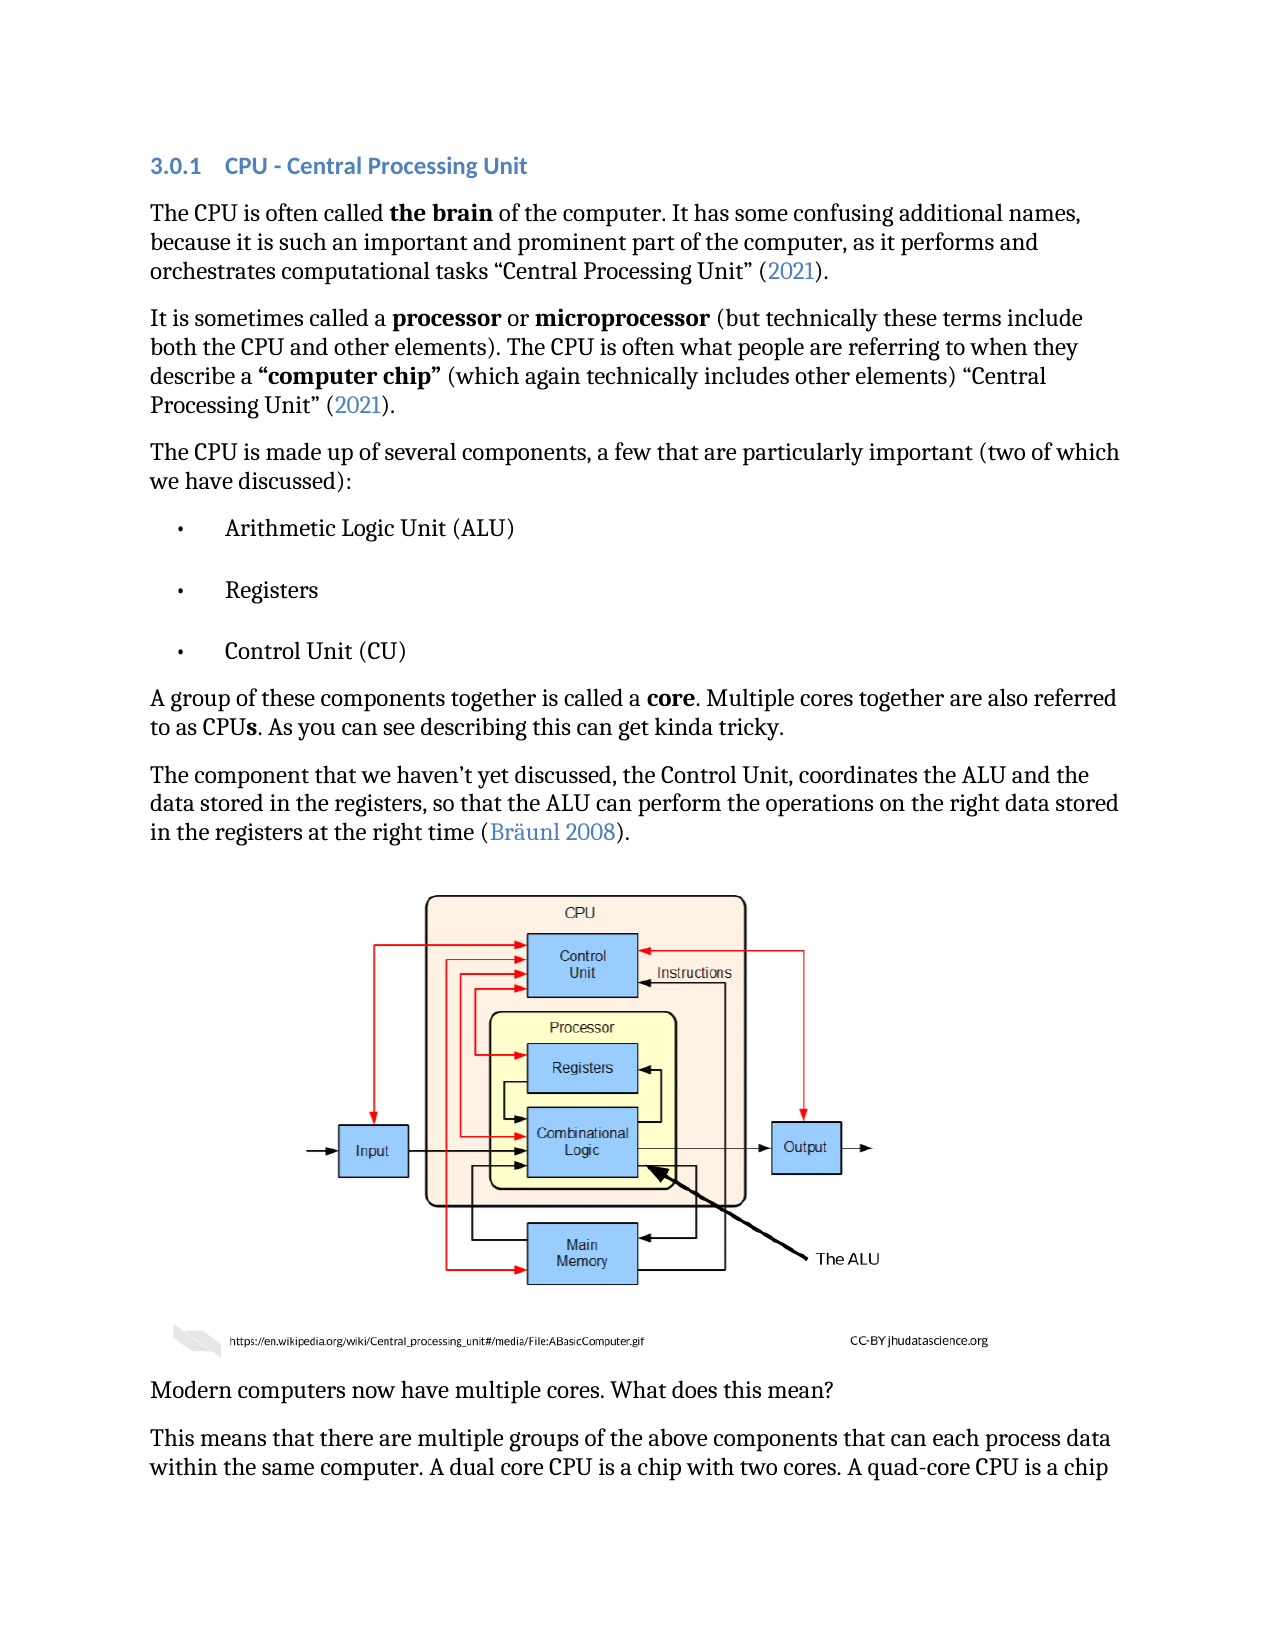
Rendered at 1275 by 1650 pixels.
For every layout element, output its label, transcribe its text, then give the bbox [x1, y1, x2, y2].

text It is sometimes called a processor or microprocessor (but technically these terms include both the CPU and other elements). The CPU is often what people are referring to when they describe a “computer chip” (which again technically includes other elements) “Central Processing Unit” (2021). [150, 304, 1125, 419]
picture [168, 865, 1044, 1358]
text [150, 1424, 1125, 1481]
text A group of these components together is called a core. Multiple cores together are also referred to as CPUs. As you can see describing this can get kinda tricky. [150, 684, 1125, 742]
text Modern computers now have multiple cores. What does this mean? [150, 1376, 1125, 1405]
list Arithmetic Logic Unit (ALU) [175, 514, 1125, 572]
subtitle 3.0.1 CPU - Central Processing Unit [150, 150, 1125, 181]
list Control Unit (CU) [175, 637, 1125, 666]
list Registers [175, 576, 1125, 633]
text The component that we haven’t yet discussed, the Control Unit, coordinates the ALU and the data stored in the registers, so that the ALU can perform the operations on the right data stored in the registers at the right time (Bräunl 2008). [150, 761, 1125, 847]
text The CPU is made up of several components, a few that are particularly important (two of which we have discussed): [150, 438, 1125, 496]
text The CPU is often called the brain of the computer. It has some confusing additional names, because it is such an important and prominent part of the computer, as it performs and orchestrates computational tasks “Central Processing Unit” (2021). [150, 199, 1125, 286]
